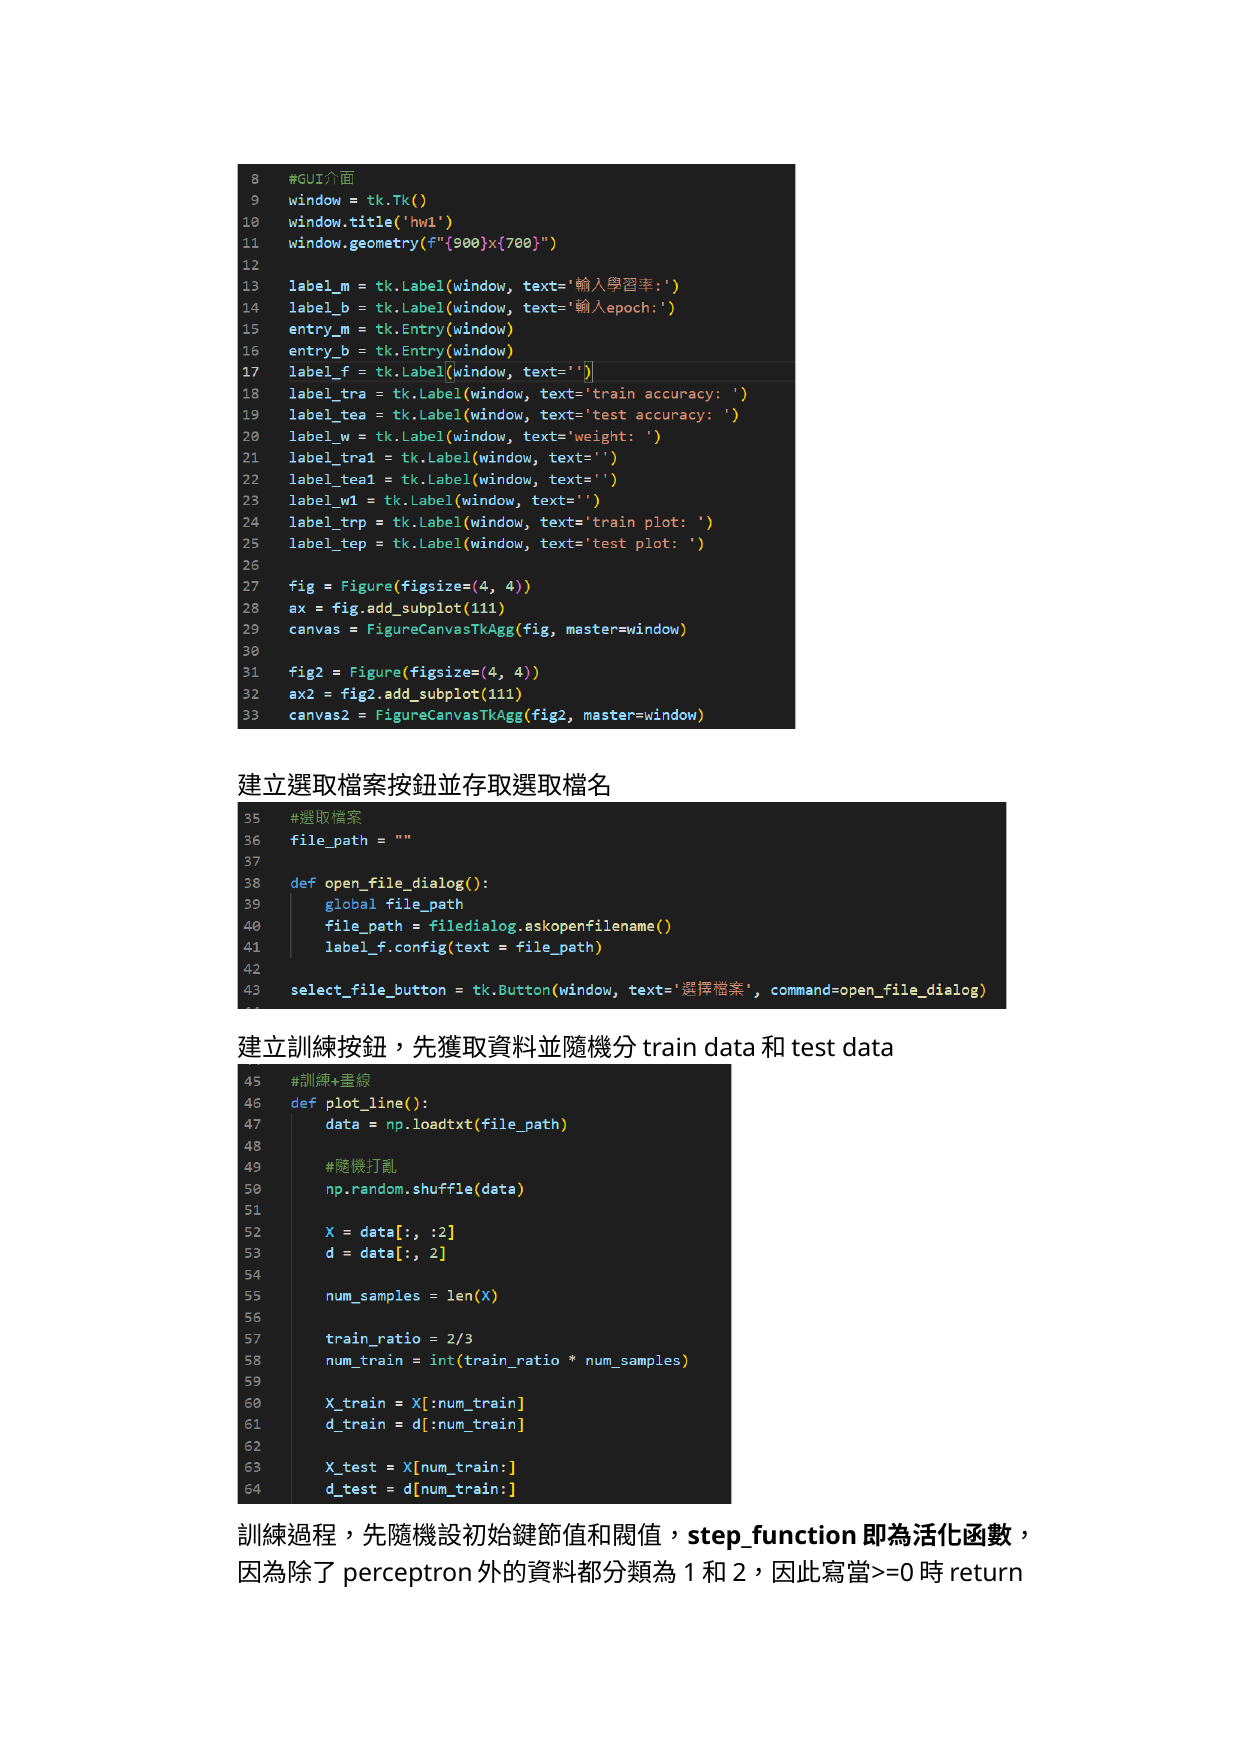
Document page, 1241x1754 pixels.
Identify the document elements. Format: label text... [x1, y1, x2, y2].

picture [237, 802, 1007, 1009]
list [237, 1514, 1053, 1589]
list 建立訓練按鈕，先獲取資料並隨機分train data和test data [237, 1027, 1053, 1064]
picture [237, 164, 796, 729]
picture [237, 1064, 732, 1504]
list 建立選取檔案按鈕並存取選取檔名 [237, 764, 1053, 802]
